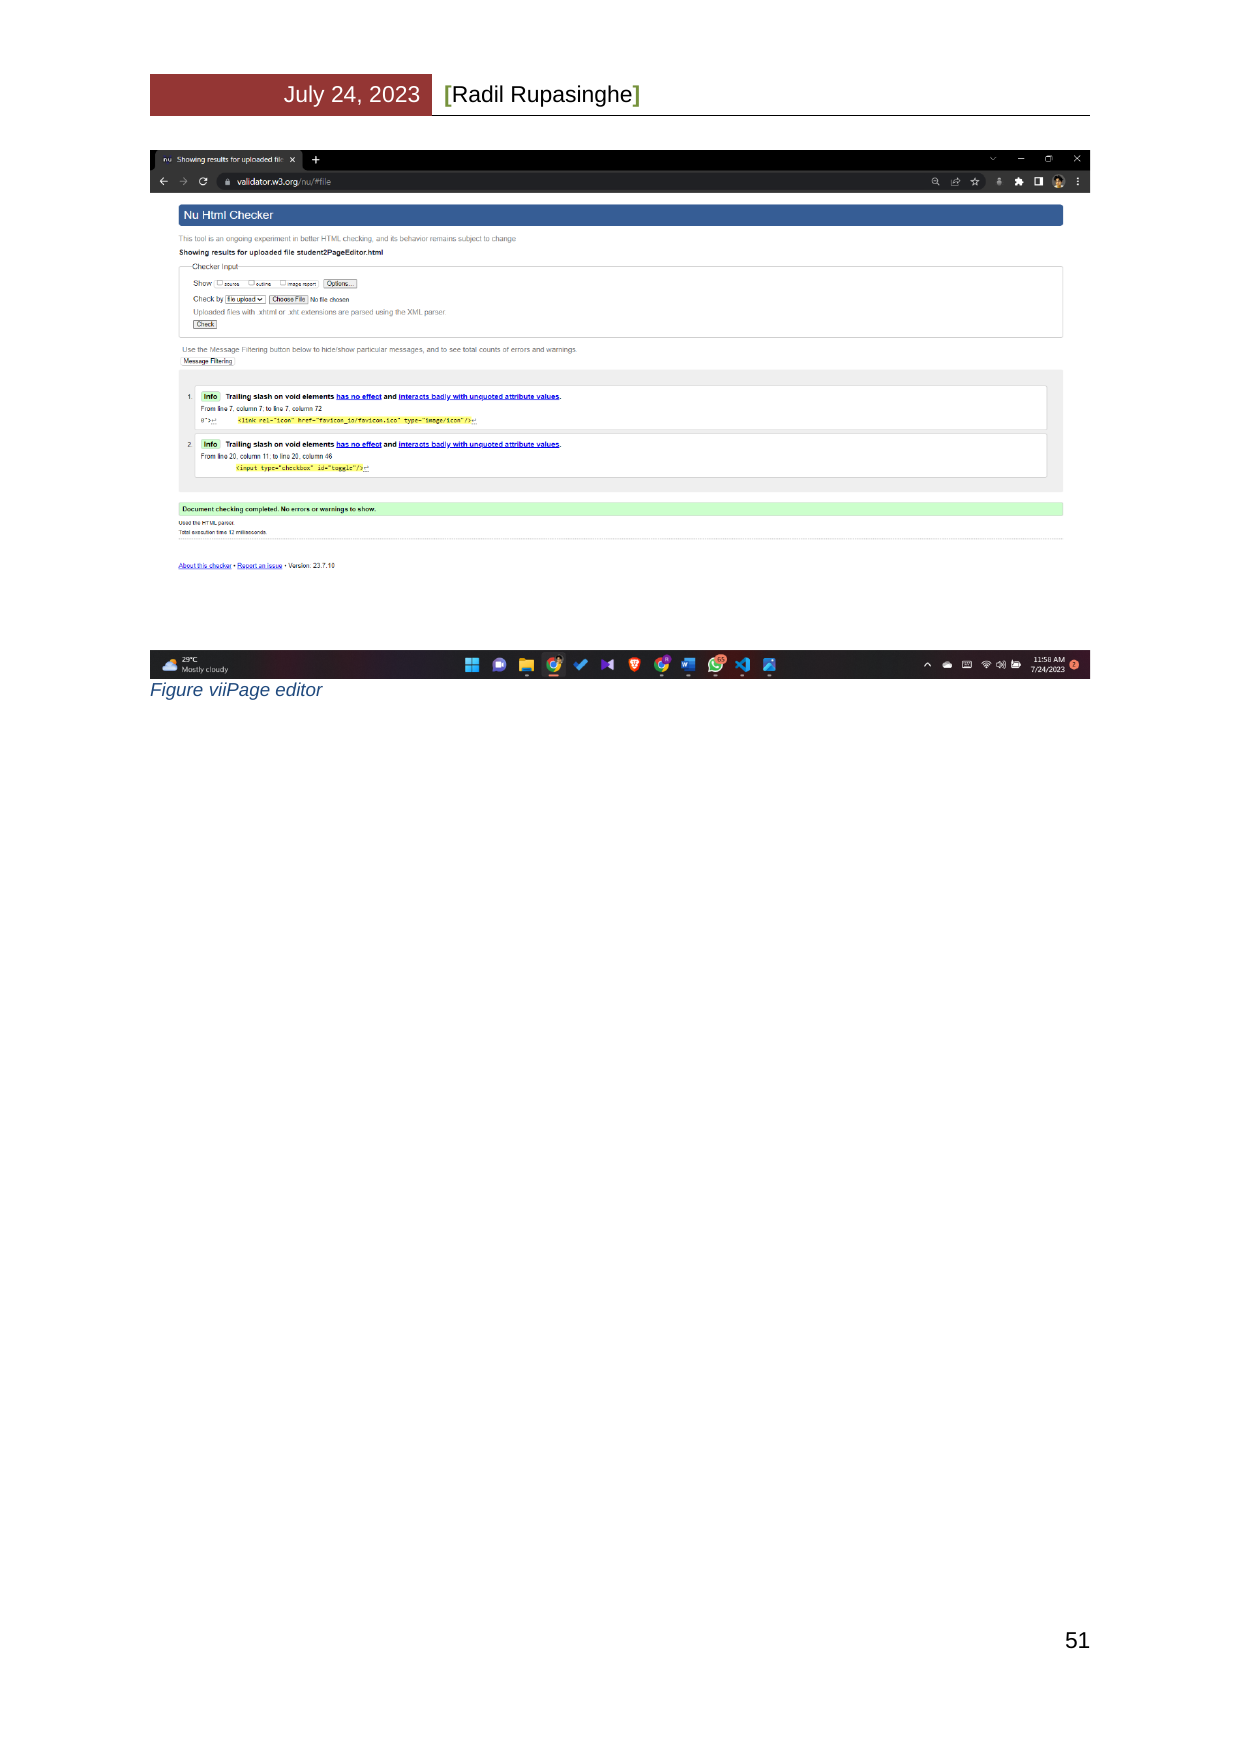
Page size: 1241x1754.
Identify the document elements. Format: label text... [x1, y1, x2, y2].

picture [150, 150, 1091, 679]
text Figure viiPage editor [150, 679, 1090, 700]
